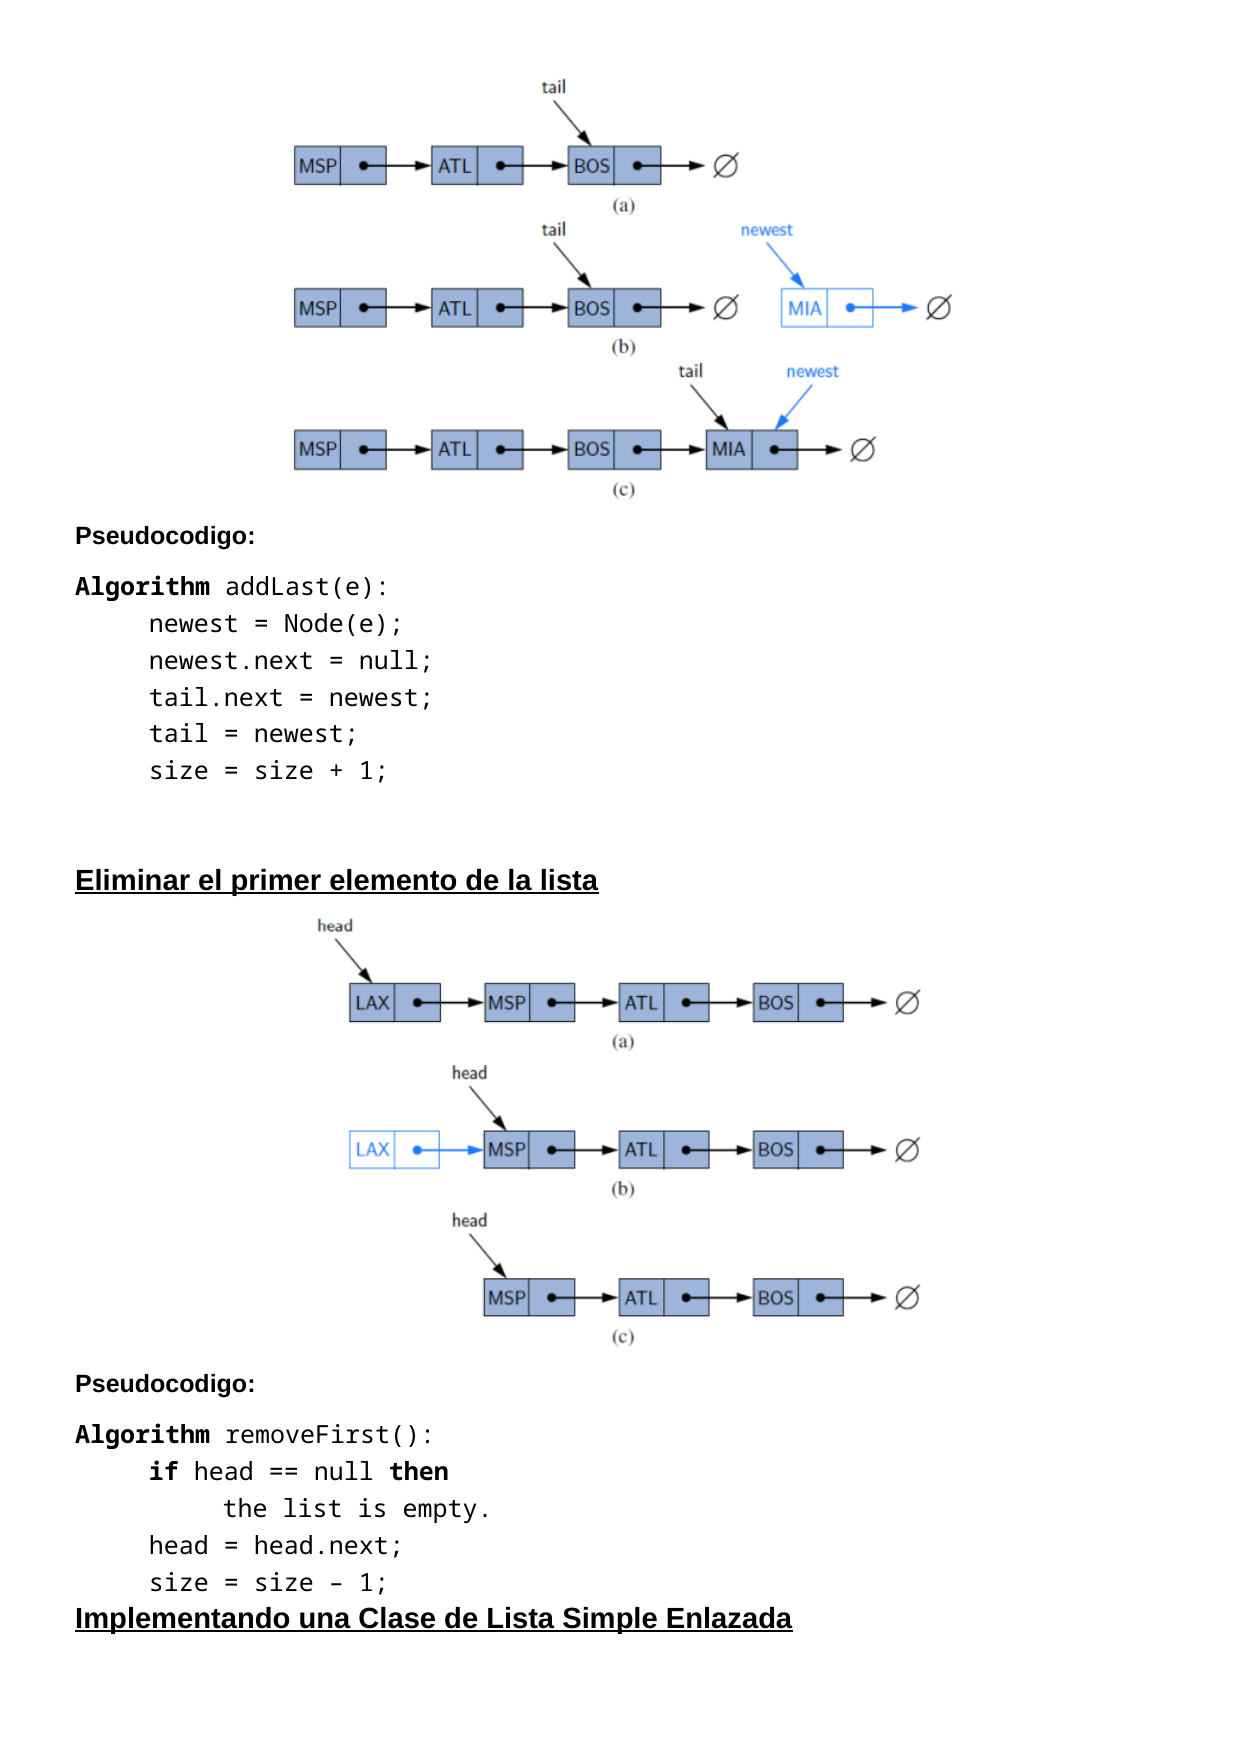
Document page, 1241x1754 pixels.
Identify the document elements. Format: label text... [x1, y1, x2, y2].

text if head == null then [75, 1454, 1165, 1488]
text tail = newest; [75, 716, 1165, 750]
text tail.next = newest; [75, 679, 1165, 713]
picture [308, 915, 932, 1351]
text the list is empty. [75, 1491, 1165, 1525]
text head = head.next; [75, 1527, 1165, 1561]
text size = size – 1; [75, 1564, 1165, 1598]
text Algorithm addLast(e): [75, 569, 1165, 603]
text Algorithm removeFirst(): [75, 1417, 1165, 1451]
text Implementando una Clase de Lista Simple Enlazada [75, 1601, 1165, 1634]
text newest.next = null; [75, 642, 1165, 676]
picture [276, 75, 964, 503]
text size = size + 1; [75, 753, 1165, 787]
text Pseudocodigo: [75, 1369, 1165, 1398]
text Pseudocodigo: [75, 521, 1165, 550]
text newest = Node(e); [75, 606, 1165, 640]
text Eliminar el primer elemento de la lista [75, 863, 1165, 897]
